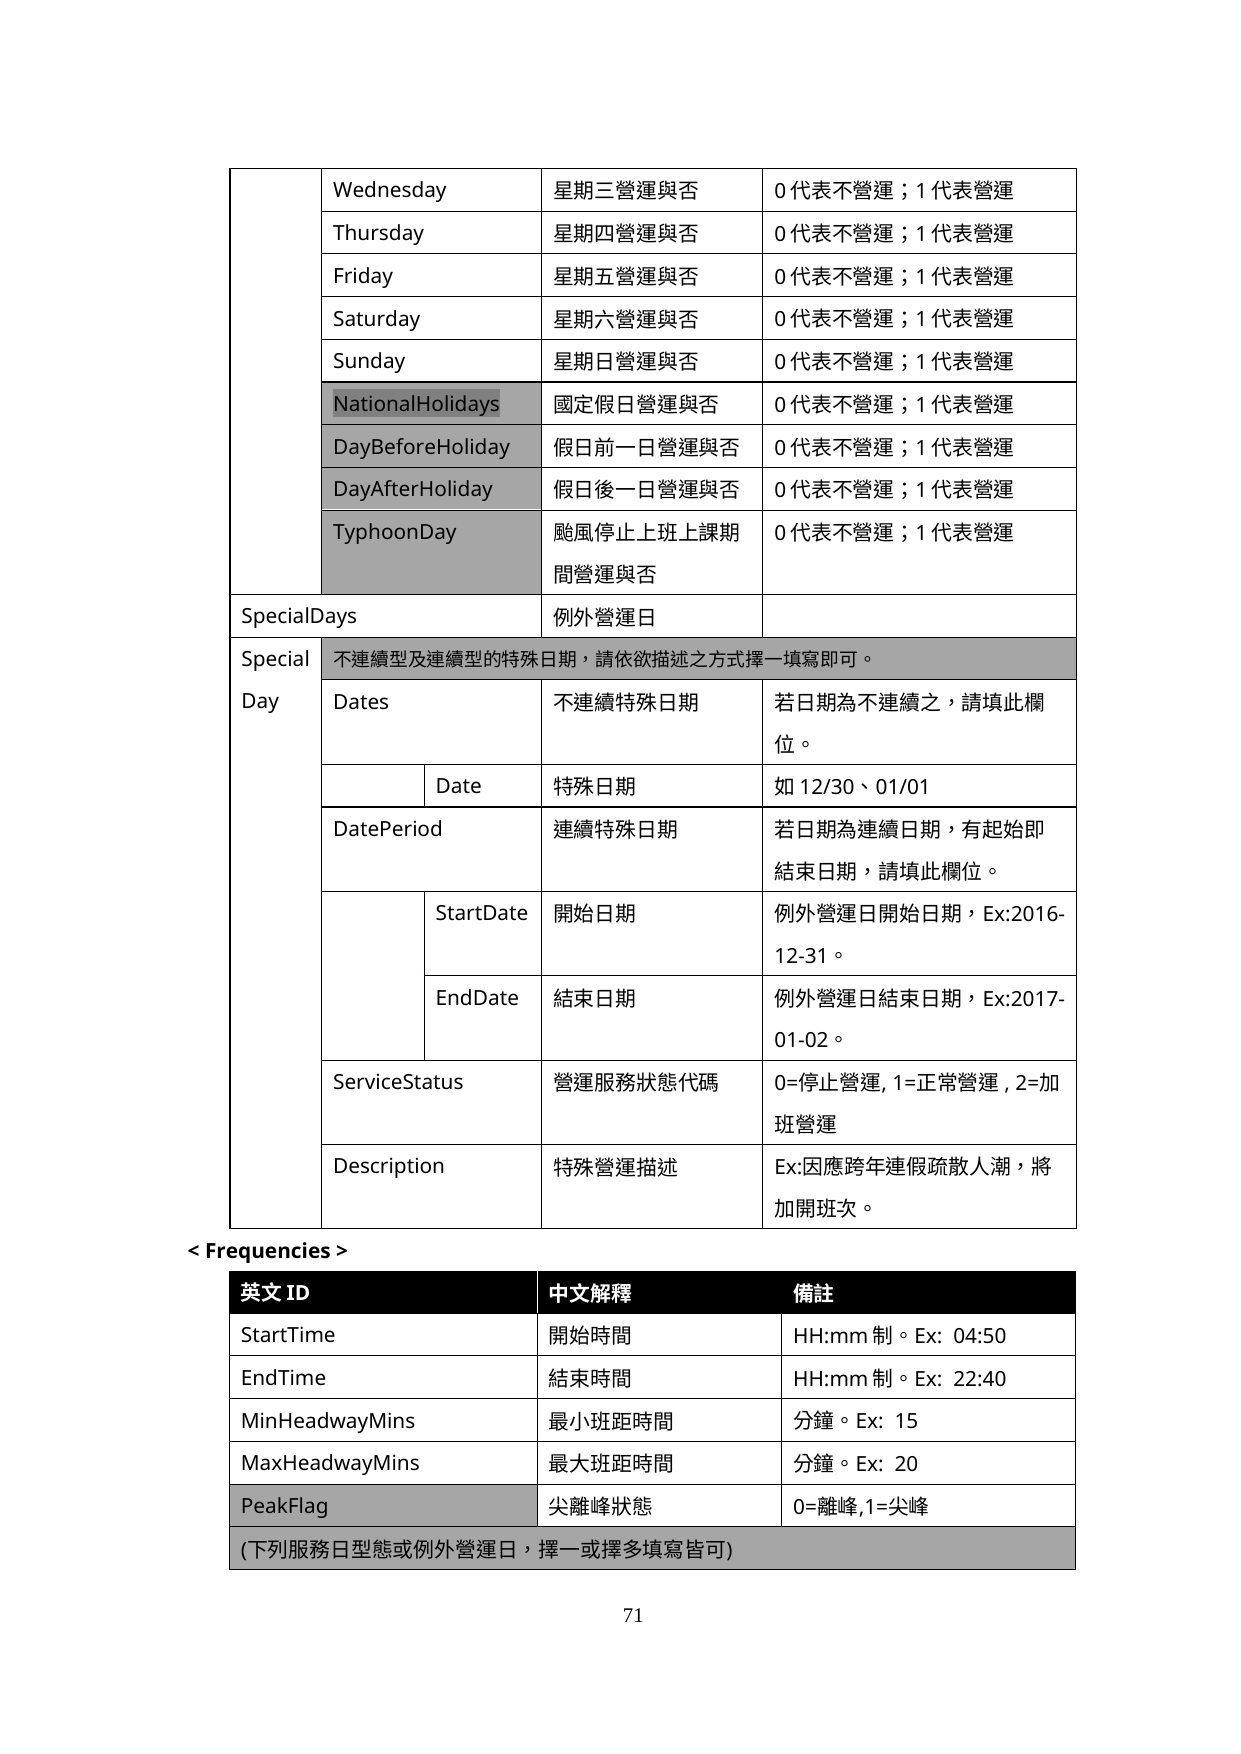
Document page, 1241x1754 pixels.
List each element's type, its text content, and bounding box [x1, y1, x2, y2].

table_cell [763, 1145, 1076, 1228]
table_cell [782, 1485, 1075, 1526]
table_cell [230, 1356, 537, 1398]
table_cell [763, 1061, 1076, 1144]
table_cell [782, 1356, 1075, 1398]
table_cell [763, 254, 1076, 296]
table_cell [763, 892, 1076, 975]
text < Frequencies > [187, 1229, 1078, 1271]
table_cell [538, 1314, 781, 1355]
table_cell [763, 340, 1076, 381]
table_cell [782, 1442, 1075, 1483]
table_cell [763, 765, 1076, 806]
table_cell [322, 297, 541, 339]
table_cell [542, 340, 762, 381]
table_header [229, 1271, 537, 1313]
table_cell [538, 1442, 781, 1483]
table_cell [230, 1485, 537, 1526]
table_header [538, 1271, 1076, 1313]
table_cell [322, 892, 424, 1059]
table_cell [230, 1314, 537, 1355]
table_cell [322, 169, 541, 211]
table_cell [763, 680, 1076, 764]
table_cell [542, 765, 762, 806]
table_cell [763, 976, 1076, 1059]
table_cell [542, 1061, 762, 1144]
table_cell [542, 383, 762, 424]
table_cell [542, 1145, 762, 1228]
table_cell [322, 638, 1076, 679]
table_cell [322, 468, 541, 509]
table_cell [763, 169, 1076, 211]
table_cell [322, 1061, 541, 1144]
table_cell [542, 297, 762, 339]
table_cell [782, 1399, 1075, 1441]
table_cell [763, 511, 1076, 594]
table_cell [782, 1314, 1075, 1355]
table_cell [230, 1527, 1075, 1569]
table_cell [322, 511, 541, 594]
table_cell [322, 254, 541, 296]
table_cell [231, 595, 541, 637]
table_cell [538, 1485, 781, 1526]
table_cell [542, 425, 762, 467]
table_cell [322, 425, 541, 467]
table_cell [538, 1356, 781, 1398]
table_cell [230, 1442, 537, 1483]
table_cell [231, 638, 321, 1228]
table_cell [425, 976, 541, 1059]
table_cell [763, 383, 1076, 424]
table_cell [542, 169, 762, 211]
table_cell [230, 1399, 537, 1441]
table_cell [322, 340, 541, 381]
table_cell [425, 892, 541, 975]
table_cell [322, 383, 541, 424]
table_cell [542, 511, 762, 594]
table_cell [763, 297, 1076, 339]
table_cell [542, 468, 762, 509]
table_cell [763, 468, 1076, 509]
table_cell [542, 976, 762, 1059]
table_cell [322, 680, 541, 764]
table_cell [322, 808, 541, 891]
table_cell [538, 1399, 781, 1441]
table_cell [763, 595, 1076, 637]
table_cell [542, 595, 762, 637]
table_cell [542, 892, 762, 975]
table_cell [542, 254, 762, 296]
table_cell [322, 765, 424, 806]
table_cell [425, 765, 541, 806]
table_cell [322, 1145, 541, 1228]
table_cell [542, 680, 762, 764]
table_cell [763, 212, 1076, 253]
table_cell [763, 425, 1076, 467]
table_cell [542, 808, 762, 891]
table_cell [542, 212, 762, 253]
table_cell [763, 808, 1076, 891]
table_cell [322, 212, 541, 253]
